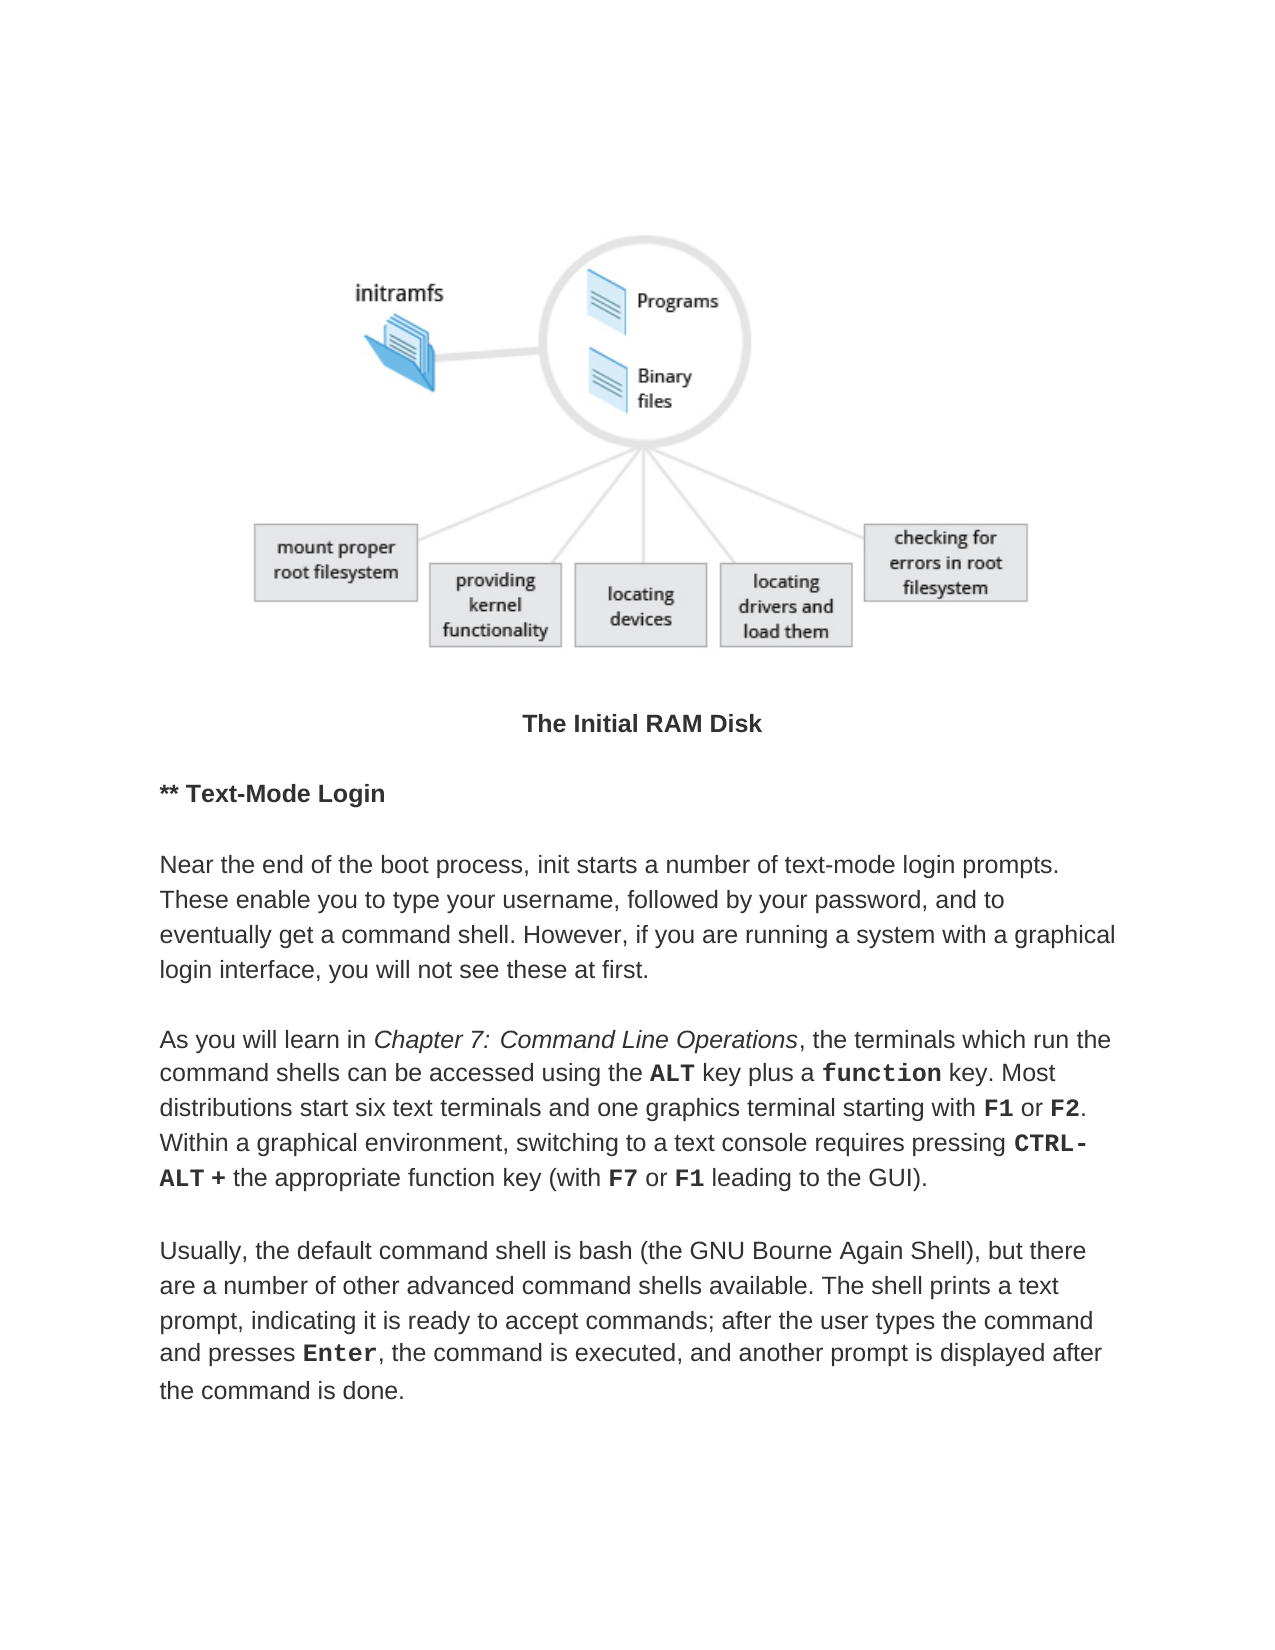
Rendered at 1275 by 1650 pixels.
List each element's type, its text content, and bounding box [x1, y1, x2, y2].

picture [223, 220, 1061, 668]
text The Initial RAM Disk [159, 703, 1125, 738]
text As you will learn in Chapter 7: Command Line Operations, the terminals which run the command shells can be accessed using the ALT key plus a function key. Most distributions start six text terminals and one graphics terminal starting with F1 or F2. Within a graphical environment, switching to a text console requires pressing CTRL-ALT + the appropriate function key (with F7 or F1 leading to the GUI). [159, 1019, 1125, 1194]
text ** Text-Mode Login [159, 773, 1125, 808]
text Usually, the default command shell is bash (the GNU Bourne Again Shell), but there are a number of other advanced command shells available. The shell prints a text prompt, indicating it is ready to accept commands; after the user types the command and presses Enter, the command is executed, and another prompt is displayed after the command is done. [159, 1229, 1125, 1404]
text Near the end of the boot process, init starts a number of text-mode login prompts. These enable you to type your username, followed by your password, and to eventually get a command shell. However, if you are running a system with a graphical login interface, you will not see these at first. [159, 843, 1125, 983]
